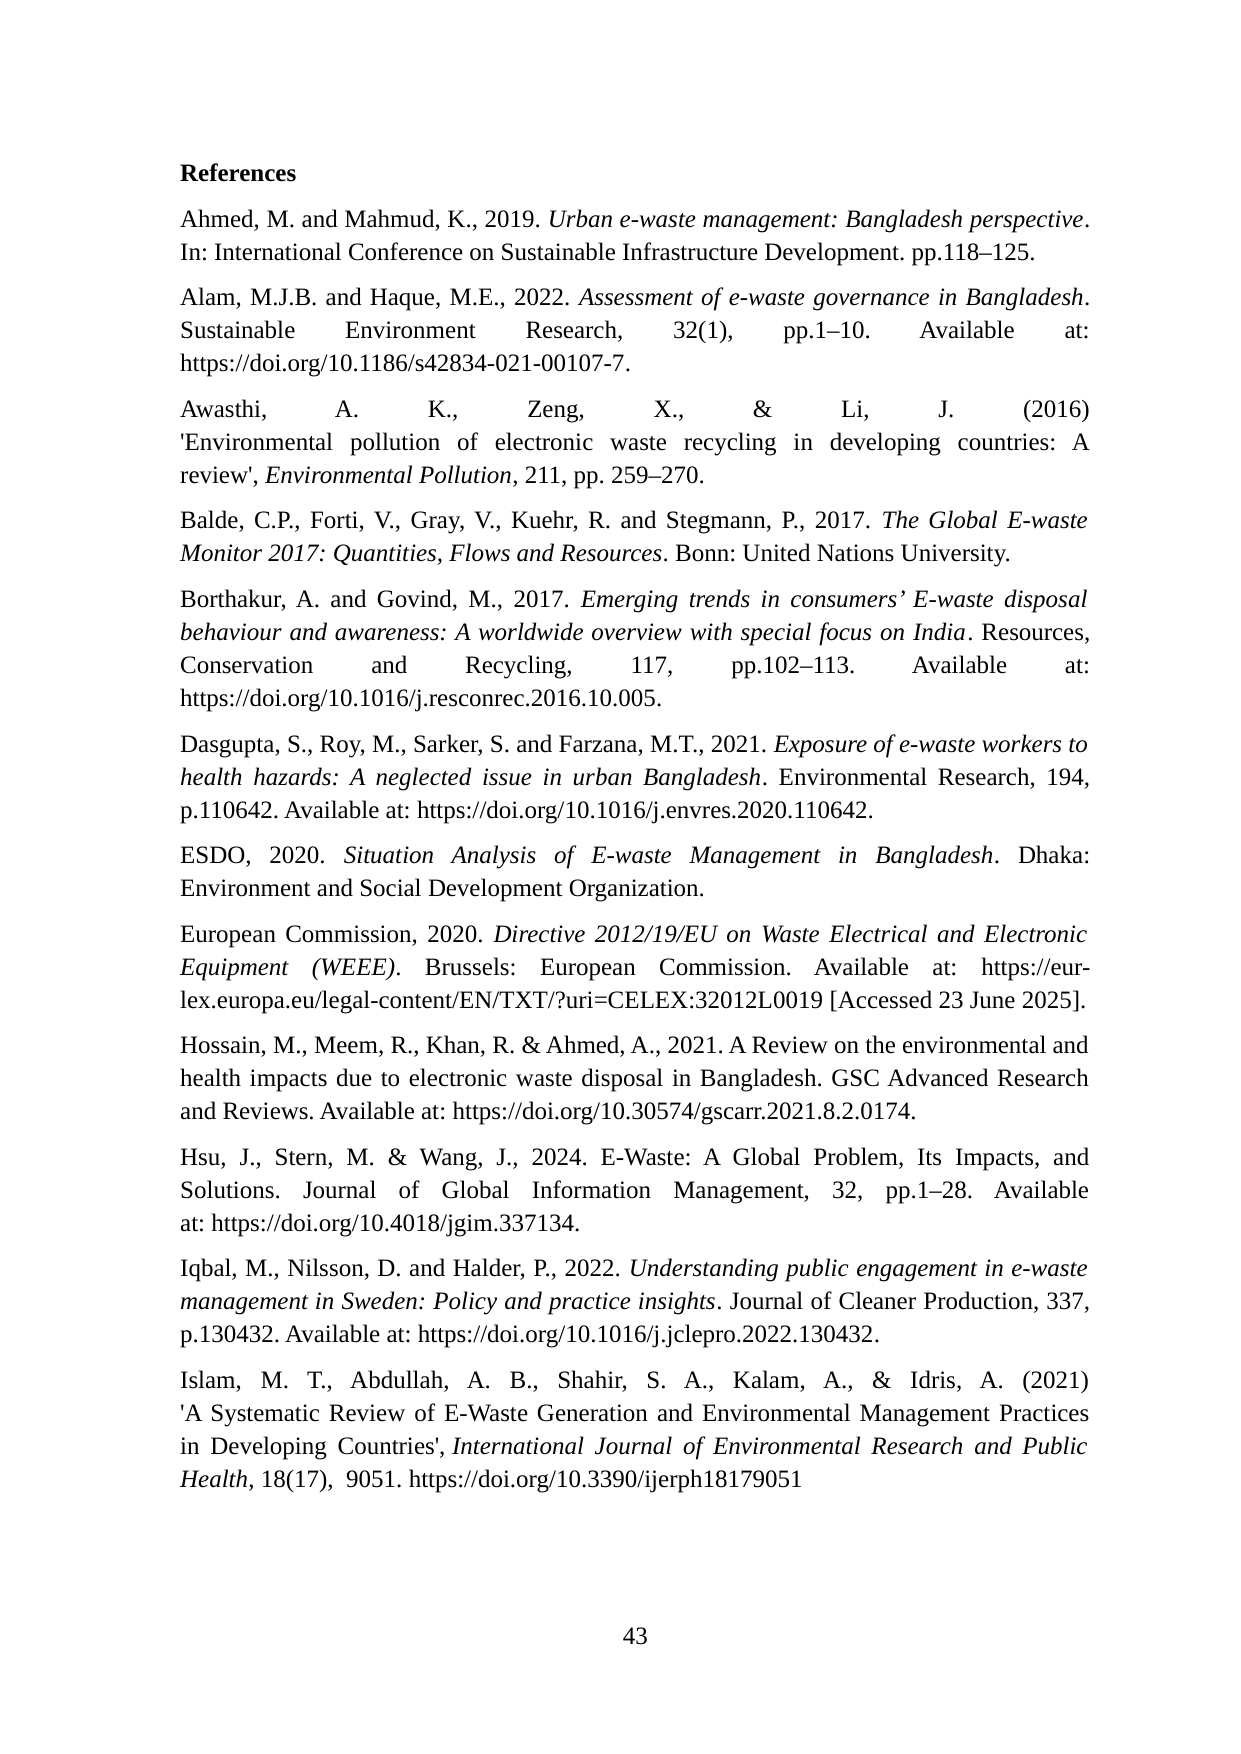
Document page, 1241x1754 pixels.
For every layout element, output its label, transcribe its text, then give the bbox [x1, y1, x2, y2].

text Islam, M. T., Abdullah, A. B., Shahir, S. A., Kalam, A., & Idris, A. (2021) 'A Systematic Review of E-Waste Generation and Environmental Management Practices in Developing Countries', International Journal of Environmental Research and Public Health, 18(17), 9051. https://doi.org/10.3390/ijerph18179051 [180, 1365, 1090, 1493]
text Awasthi, A. K., Zeng, X., & Li, J. (2016) 'Environmental pollution of electronic waste recycling in developing countries: A review', Environmental Pollution, 211, pp. 259–270. [180, 394, 1090, 489]
text Hsu, J., Stern, M. & Wang, J., 2024. E-Waste: A Global Problem, Its Impacts, and Solutions. Journal of Global Information Management, 32, pp.1–28. Available at: https://doi.org/10.4018/jgim.337134. [180, 1142, 1090, 1237]
text Alam, M.J.B. and Haque, M.E., 2022. Assessment of e-waste governance in Bangladesh. Sustainable Environment Research, 32(1), pp.1–10. Available at: https://doi.org/10.1186/s42834-021-00107-7. [180, 282, 1090, 377]
subtitle References [180, 158, 1090, 187]
text Ahmed, M. and Mahmud, K., 2019. Urban e-waste management: Bangladesh perspective. In: International Conference on Sustainable Infrastructure Development. pp.118–125. [180, 204, 1090, 266]
text Borthakur, A. and Govind, M., 2017. Emerging trends in consumers’ E-waste disposal behaviour and awareness: A worldwide overview with special focus on India. Resources, Conservation and Recycling, 117, pp.102–113. Available at: https://doi.org/10.1016/j.resconrec.2016.10.005. [180, 584, 1090, 712]
text Dasgupta, S., Roy, M., Sarker, S. and Farzana, M.T., 2021. Exposure of e-waste workers to health hazards: A neglected issue in urban Bangladesh. Environmental Research, 194, p.110642. Available at: https://doi.org/10.1016/j.envres.2020.110642. [180, 729, 1090, 823]
text European Commission, 2020. Directive 2012/19/EU on Waste Electrical and Electronic Equipment (WEEE). Brussels: European Commission. Available at: https://eur-lex.europa.eu/legal-content/EN/TXT/?uri=CELEX:32012L0019 [Accessed 23 June 2025]. [180, 919, 1090, 1013]
text Balde, C.P., Forti, V., Gray, V., Kuehr, R. and Stegmann, P., 2017. The Global E-waste Monitor 2017: Quantities, Flows and Resources. Bonn: United Nations University. [180, 506, 1090, 567]
text ESDO, 2020. Situation Analysis of E-waste Management in Bangladesh. Dhaka: Environment and Social Development Organization. [180, 840, 1090, 902]
text Iqbal, M., Nilsson, D. and Halder, P., 2022. Understanding public engagement in e-waste management in Sweden: Policy and practice insights. Journal of Cleaner Production, 337, p.130432. Available at: https://doi.org/10.1016/j.jclepro.2022.130432. [180, 1253, 1090, 1348]
text Hossain, M., Meem, R., Khan, R. & Ahmed, A., 2021. A Review on the environmental and health impacts due to electronic waste disposal in Bangladesh. GSC Advanced Research and Reviews. Available at: https://doi.org/10.30574/gscarr.2021.8.2.0174. [180, 1030, 1090, 1125]
